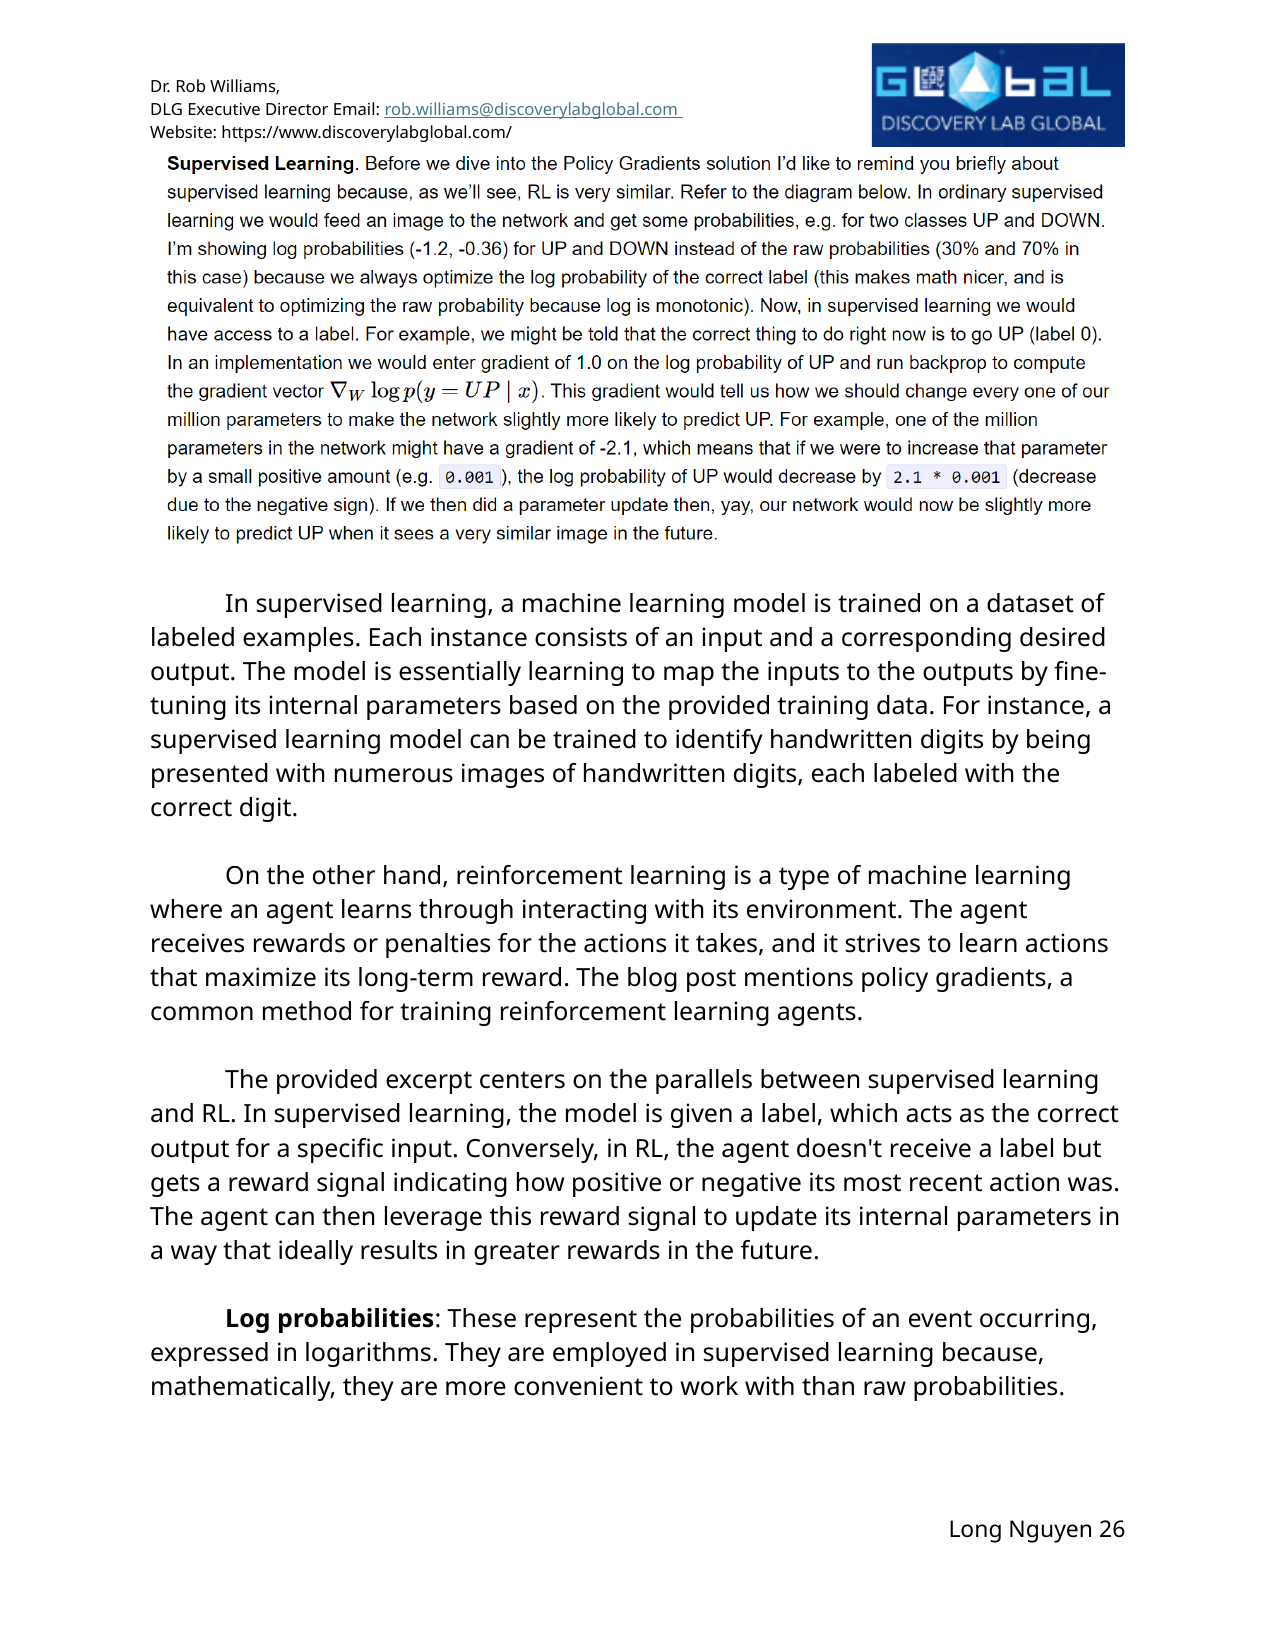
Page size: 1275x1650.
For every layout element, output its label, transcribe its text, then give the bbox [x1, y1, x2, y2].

text In supervised learning, a machine learning model is trained on a dataset of labeled examples. Each instance consists of an input and a corresponding desired output. The model is essentially learning to map the inputs to the outputs by fine-tuning its internal parameters based on the provided training data. For instance, a supervised learning model can be trained to identify handwritten digits by being presented with numerous images of handwritten digits, each labeled with the correct digit. [150, 585, 1125, 824]
text Log probabilities: These represent the probabilities of an event occurring, expressed in logarithms. They are employed in supervised learning because, mathematically, they are more convenient to work with than raw probabilities. [150, 1301, 1125, 1403]
text The provided excerpt centers on the parallels between supervised learning and RL. In supervised learning, the model is given a label, which acts as the correct output for a specific input. Conversely, in RL, the agent doesn't receive a label but gets a reward signal indicating how positive or negative its most recent action was. The agent can then leverage this reward signal to update its internal parameters in a way that ideally results in greater rewards in the future. [150, 1062, 1125, 1266]
picture [150, 150, 1125, 552]
text On the other hand, reinforcement learning is a type of machine learning where an agent learns through interacting with its environment. The agent receives rewards or penalties for the actions it takes, and it strives to learn actions that maximize its long-term reward. The blog post mentions policy gradients, a common method for training reinforcement learning agents. [150, 858, 1125, 1028]
picture [871, 43, 1125, 147]
